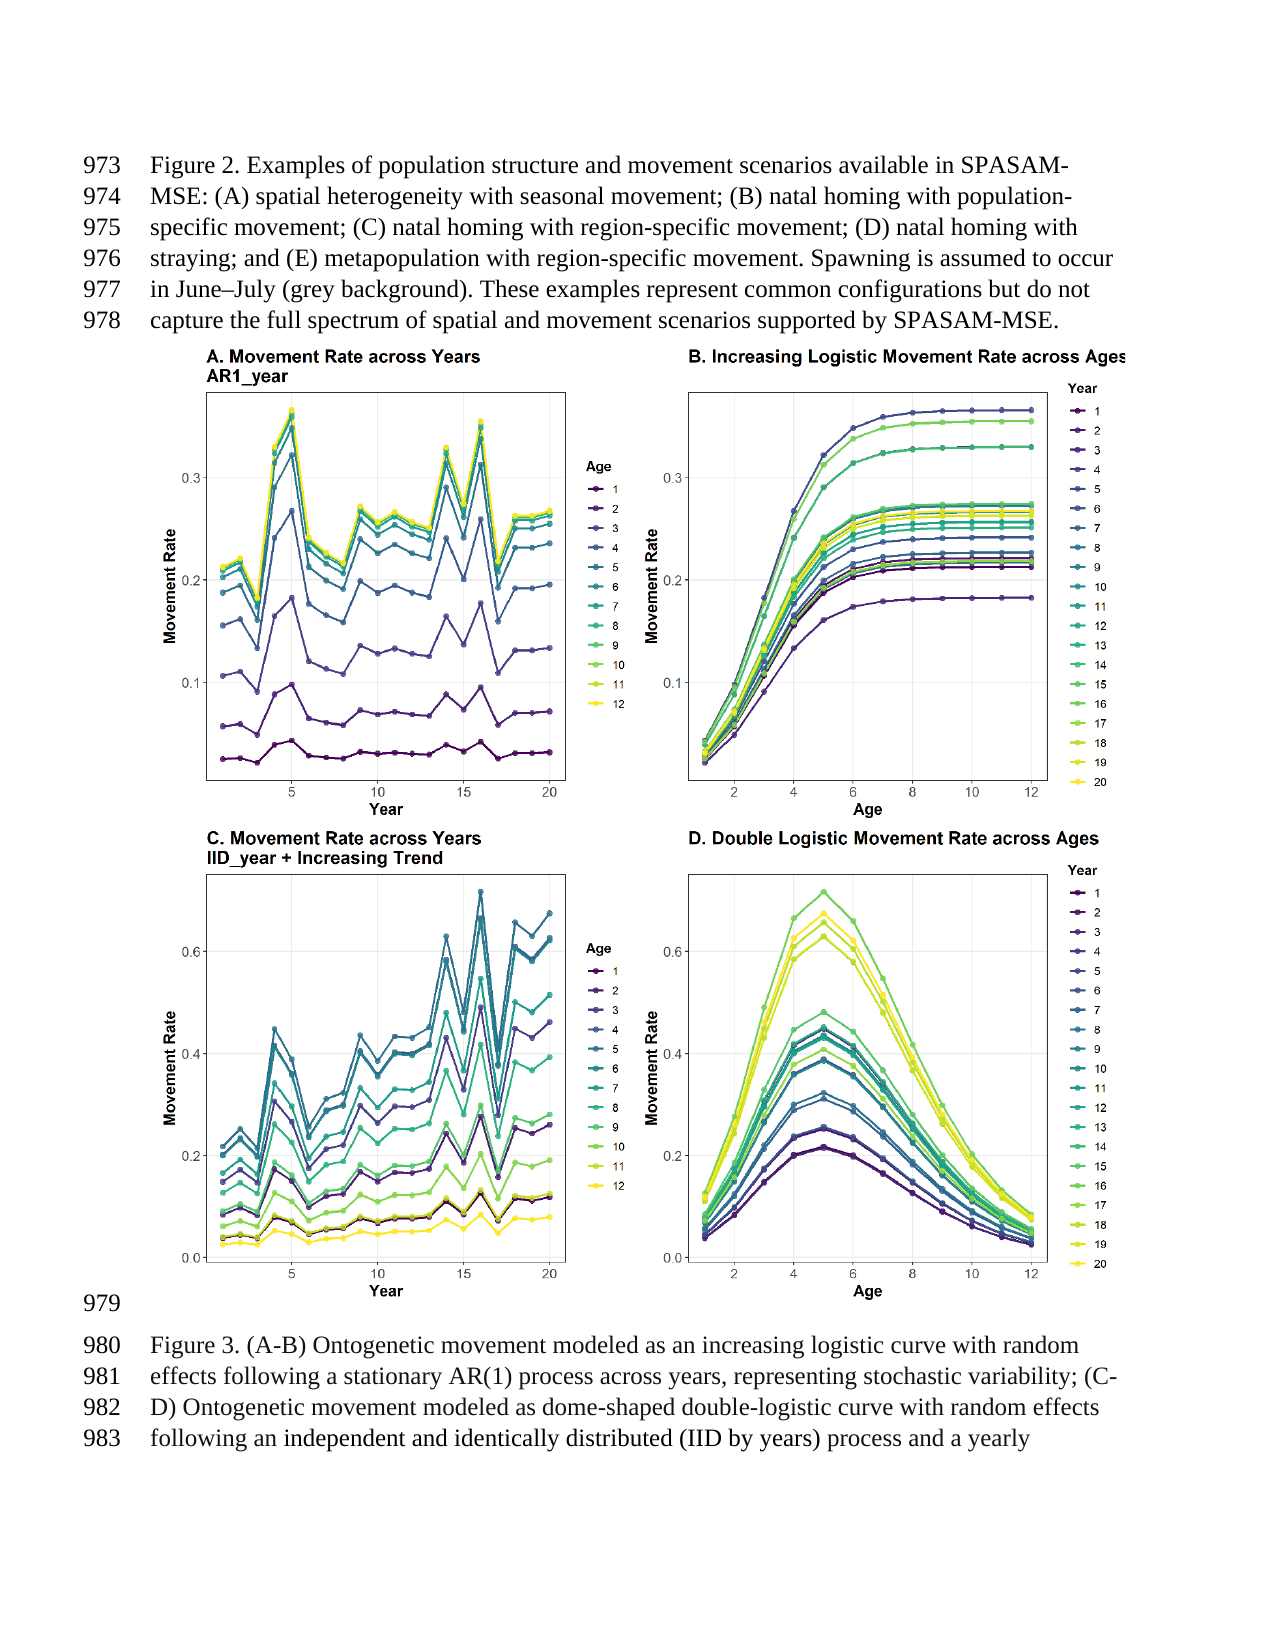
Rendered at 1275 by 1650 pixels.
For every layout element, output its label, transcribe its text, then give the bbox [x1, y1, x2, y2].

picture [150, 336, 1125, 1312]
text Figure 2. Examples of population structure and movement scenarios available in SPASAM-MSE: (A) spatial heterogeneity with seasonal movement; (B) natal homing with population-specific movement; (C) natal homing with region-specific movement; (D) natal homing with straying; and (E) metapopulation with region-specific movement. Spawning is assumed to occur in June–July (grey background). These examples represent common configurations but do not capture the full spectrum of spatial and movement scenarios supported by SPASAM-MSE. [150, 150, 1125, 336]
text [150, 1330, 1125, 1452]
